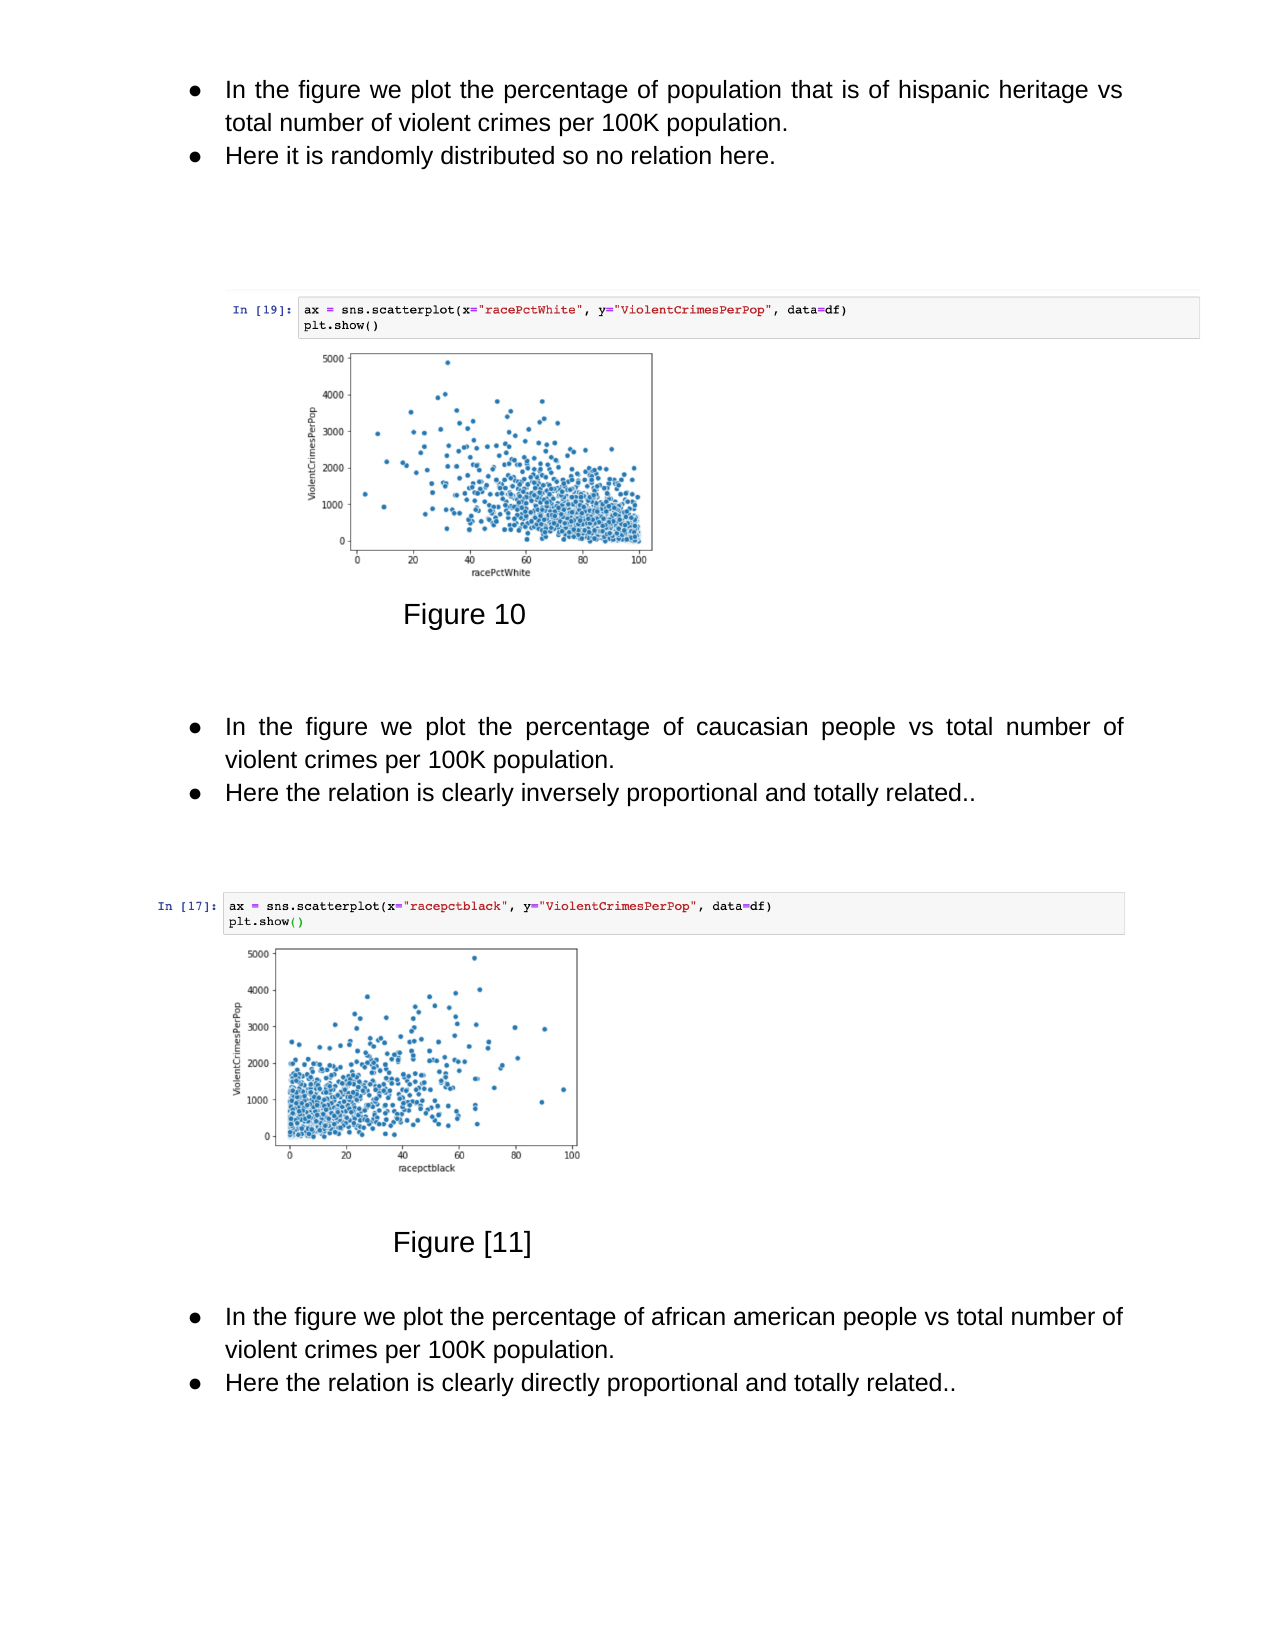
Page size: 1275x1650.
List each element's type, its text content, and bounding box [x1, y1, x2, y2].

list Here it is randomly distributed so no relation here. [187, 141, 1125, 170]
list Here the relation is clearly directly proportional and totally related.. [187, 1368, 1125, 1397]
picture [150, 888, 1125, 1191]
list In the figure we plot the percentage of caucasian people vs total number of violent crimes per 100K population. [187, 712, 1125, 774]
list In the figure we plot the percentage of population that is of hispanic heritage vs total number of violent crimes per 100K population. [187, 75, 1125, 137]
list In the figure we plot the percentage of african american people vs total number of violent crimes per 100K population. [187, 1302, 1125, 1363]
text Figure 10 [150, 597, 1125, 630]
list Here the relation is clearly inversely proportional and totally related.. [187, 778, 1125, 807]
picture [225, 289, 1200, 592]
text Figure [11] [150, 1225, 1125, 1258]
